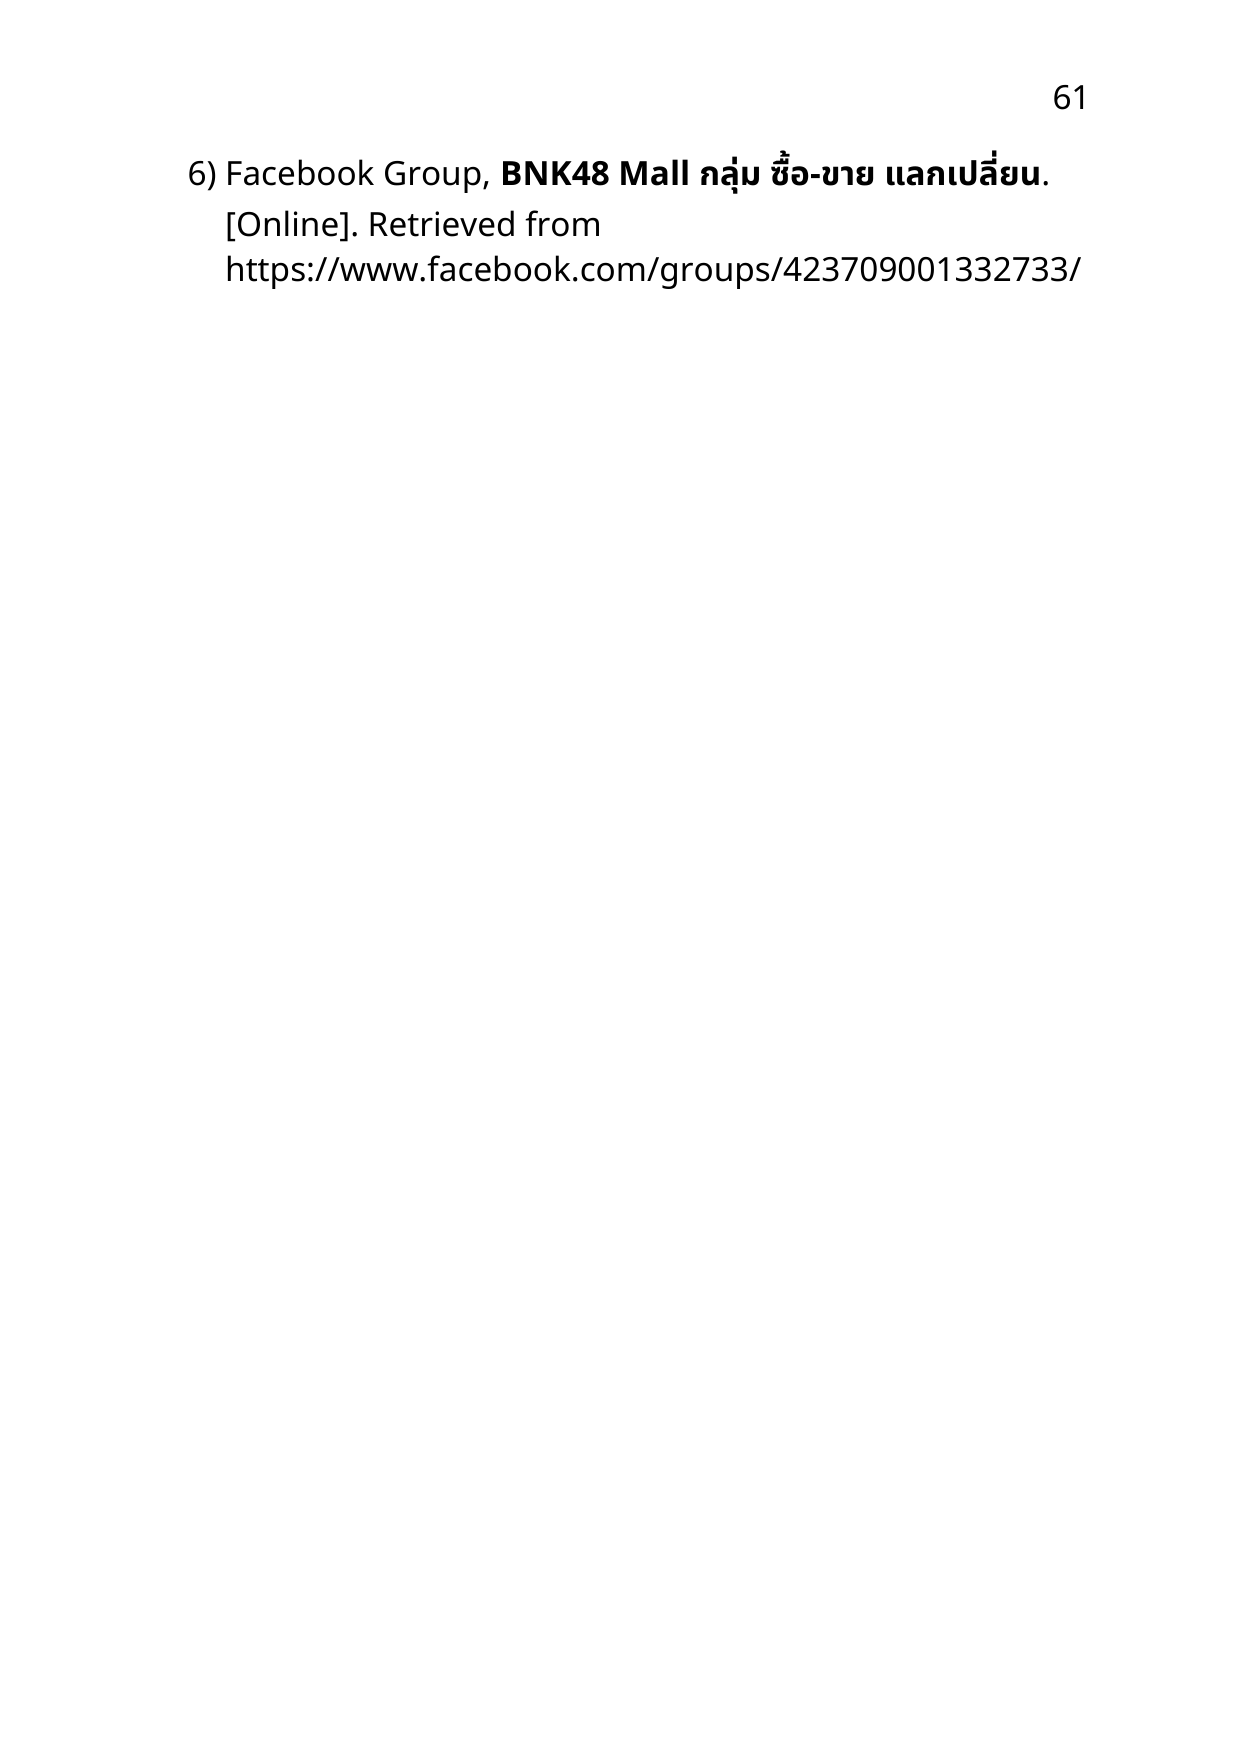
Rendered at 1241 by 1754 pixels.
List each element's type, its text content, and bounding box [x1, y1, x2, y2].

list Facebook Group, BNK48 Mall กลุ่ม ซื้อ-ขาย แลกเปลี่ยน. [Online]. Retrieved from https://www.facebook.com/groups/423709001332733/ [187, 150, 1090, 291]
